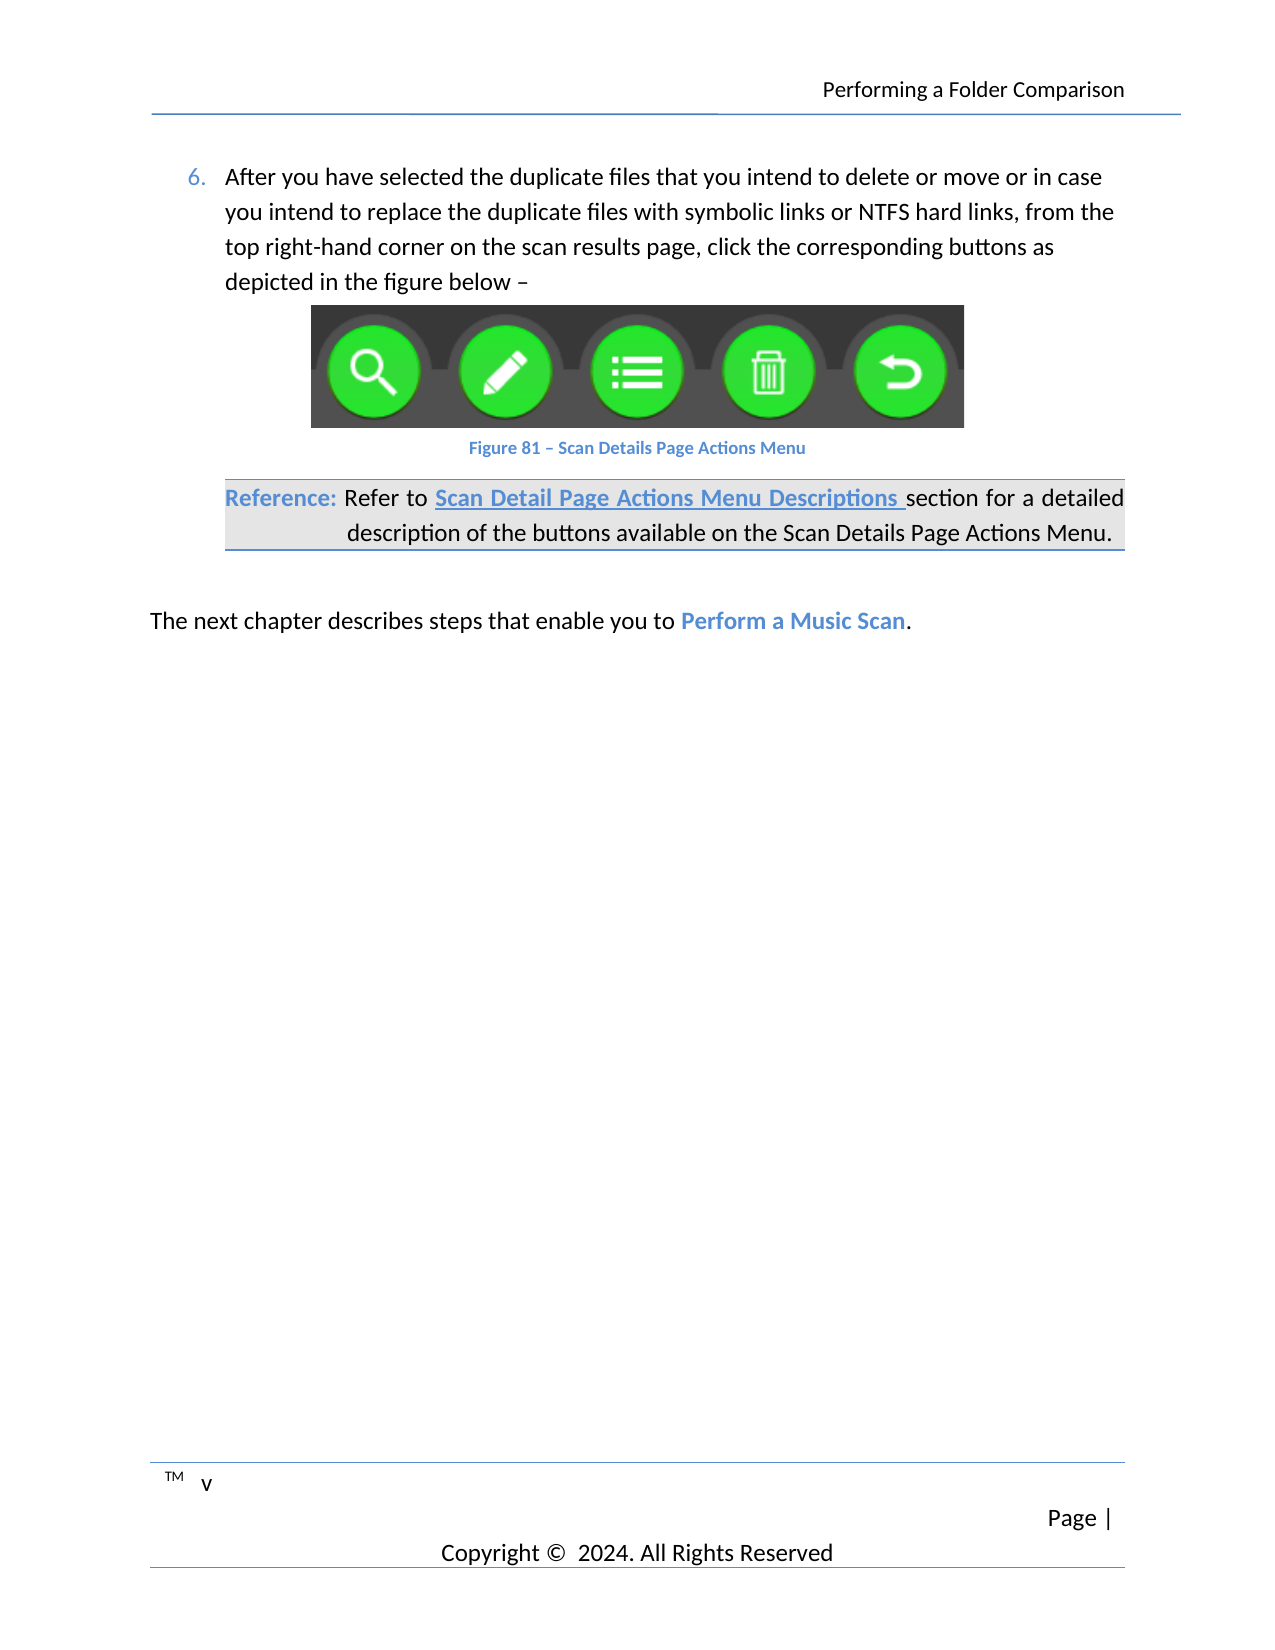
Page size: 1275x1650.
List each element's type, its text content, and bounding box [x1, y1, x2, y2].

list After you have selected the duplicate files that you intend to delete or move or in case you intend to replace the duplicate files with symbolic links or NTFS hard links, from the top right-hand corner on the scan results page, click the corresponding buttons as depicted in the figure below – [187, 161, 1125, 297]
text Reference: Refer to Scan Detail Page Actions Menu Descriptions section for a detailed description of the buttons available on the Scan Details Page Actions Menu. [225, 480, 1125, 549]
text The next chapter describes steps that enable you to Perform a Music Scan. [150, 605, 1125, 636]
picture [311, 305, 965, 428]
